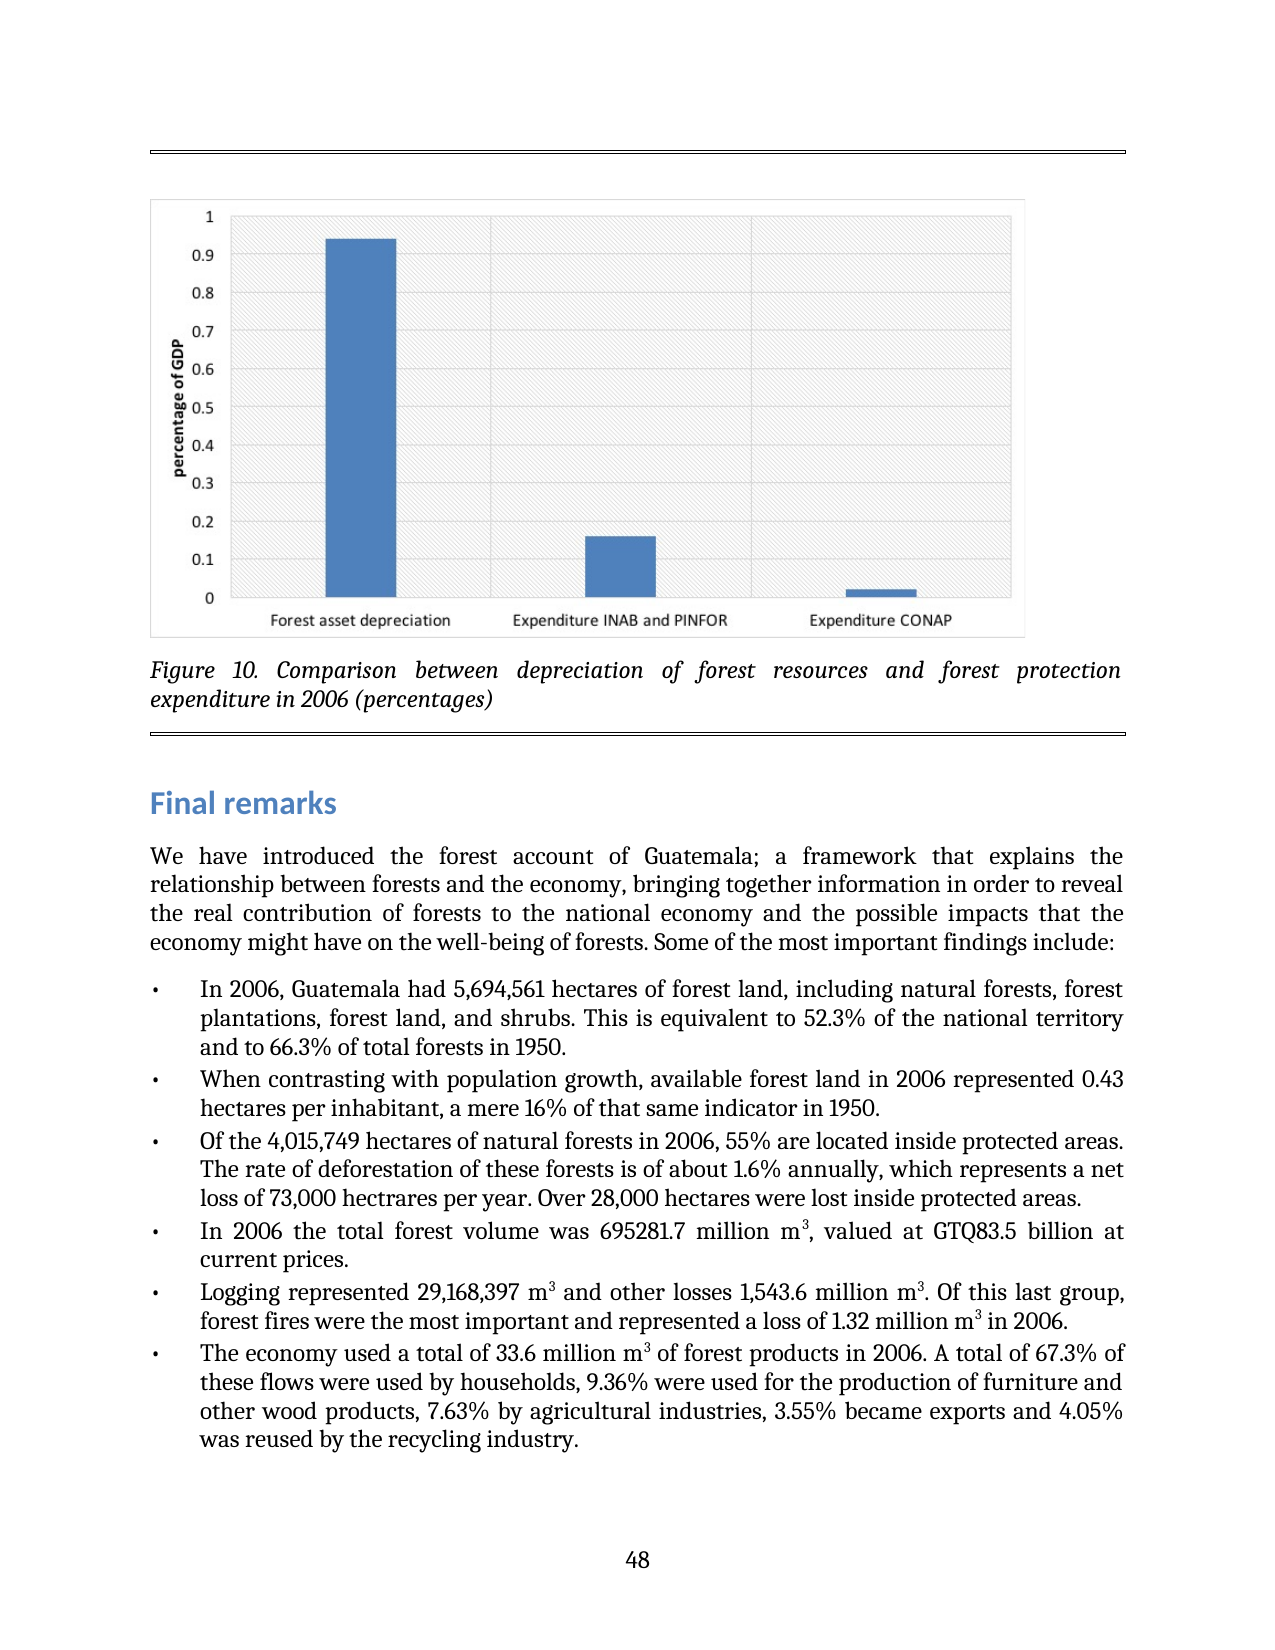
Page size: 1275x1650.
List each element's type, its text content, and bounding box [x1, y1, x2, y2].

list In 2006 the total forest volume was 695281.7 million m3, valued at GTQ83.5 billion at current prices. [150, 1217, 1125, 1274]
text We have introduced the forest account of Guatemala; a framework that explains the relationship between forests and the economy, bringing together information in order to reveal the real contribution of forests to the national economy and the possible impacts that the economy might have on the well-being of forests. Some of the most important findings include: [150, 842, 1125, 957]
text Figure 10. Comparison between depreciation of forest resources and forest protection expenditure in 2006 (percentages) [150, 656, 1125, 714]
list Of the 4,015,749 hectares of natural forests in 2006, 55% are located inside protected areas. The rate of deforestation of these forests is of about 1.6% annually, which represents a net loss of 73,000 hectrares per year. Over 28,000 hectares were lost inside protected areas. [150, 1127, 1125, 1213]
list When contrasting with population growth, available forest land in 2006 represented 0.43 hectares per inhabitant, a mere 16% of that same indicator in 1950. [150, 1065, 1125, 1123]
list The economy used a total of 33.6 million m3 of forest products in 2006. A total of 67.3% of these flows were used by households, 9.36% were used for the production of furniture and other wood products, 7.63% by agricultural industries, 3.55% became exports and 4.05% was reused by the recycling industry. [150, 1339, 1125, 1454]
list Logging represented 29,168,397 m3 and other losses 1,543.6 million m3. Of this last group, forest fires were the most important and represented a loss of 1.32 million m3 in 2006. [150, 1278, 1125, 1335]
picture [150, 199, 1025, 638]
subtitle Final remarks [150, 782, 1125, 823]
list In 2006, Guatemala had 5,694,561 hectares of forest land, including natural forests, forest plantations, forest land, and shrubs. This is equivalent to 52.3% of the national territory and to 66.3% of total forests in 1950. [150, 975, 1125, 1062]
